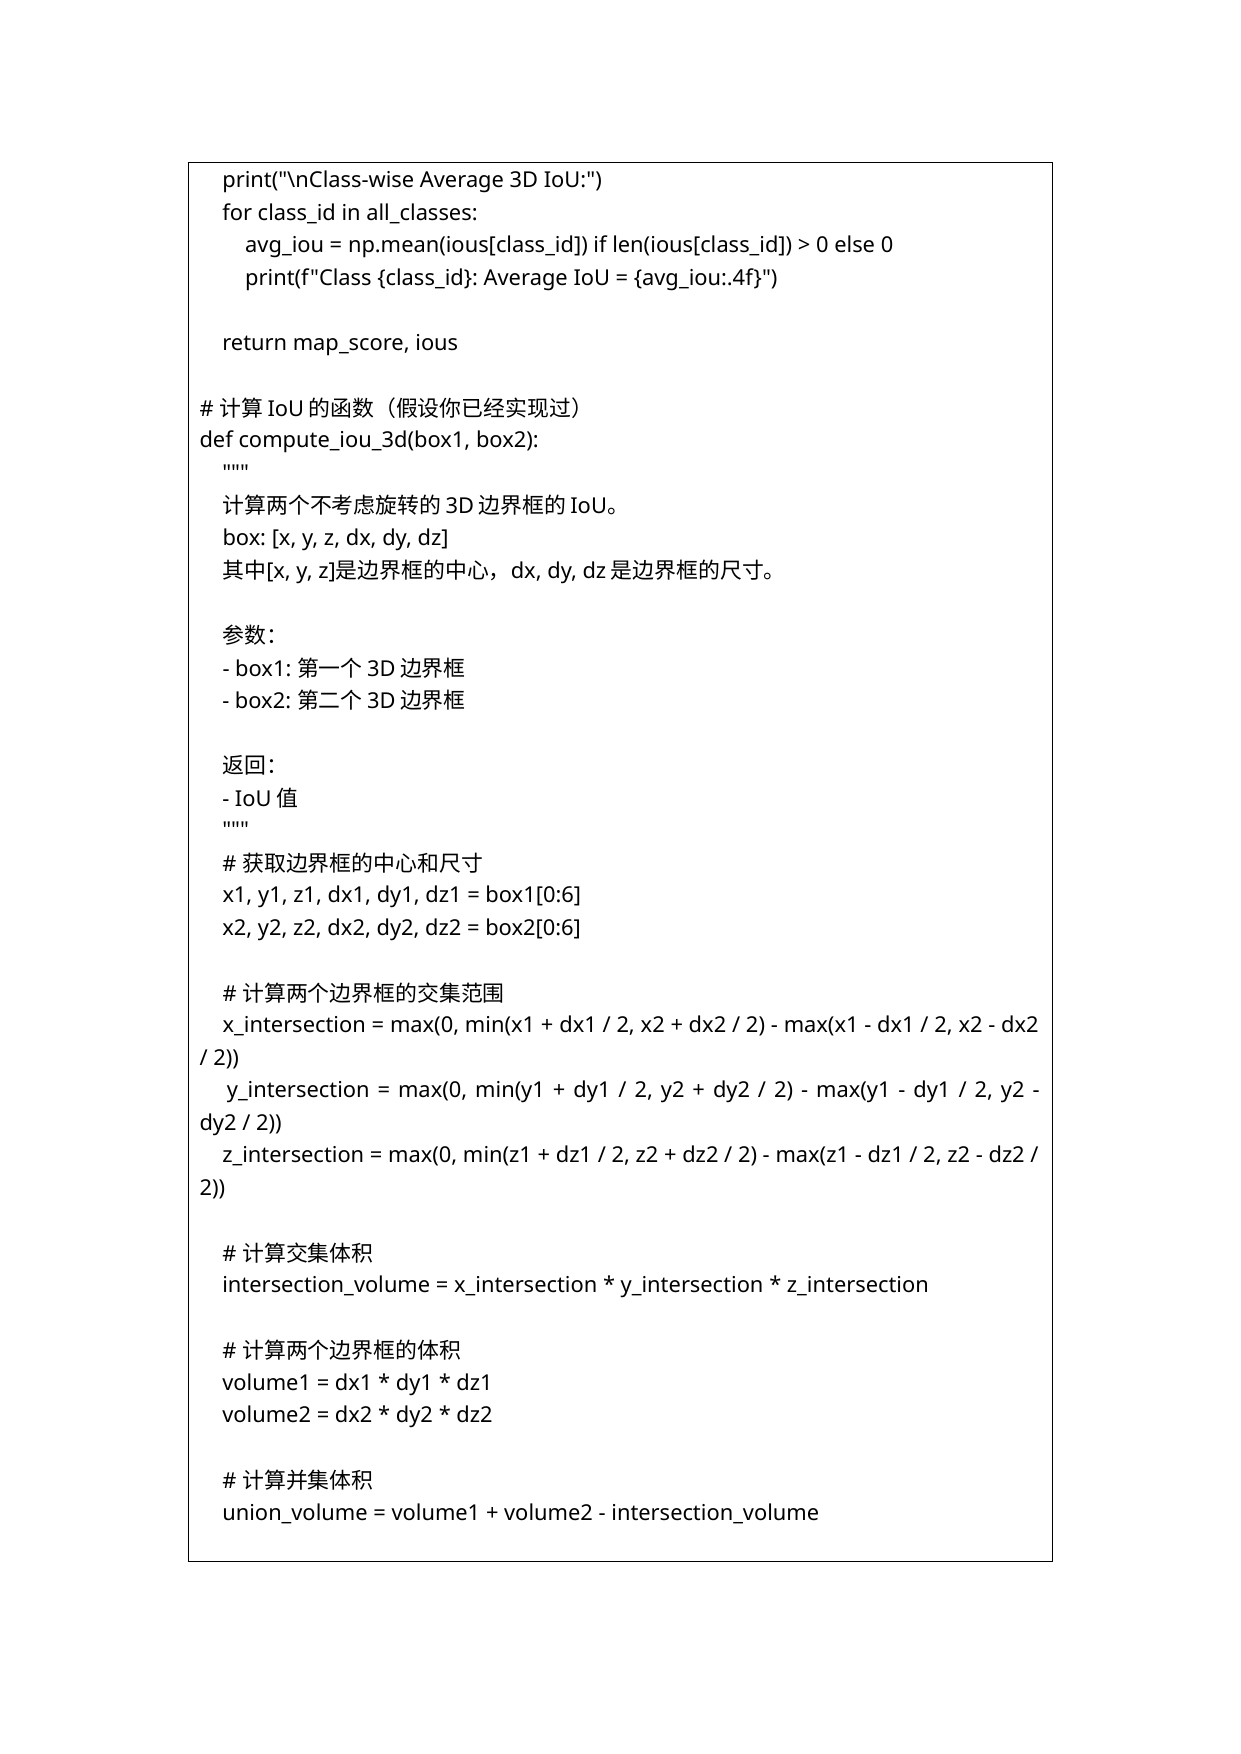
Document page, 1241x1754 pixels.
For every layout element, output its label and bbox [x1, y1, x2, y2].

table_header [189, 163, 1052, 1561]
